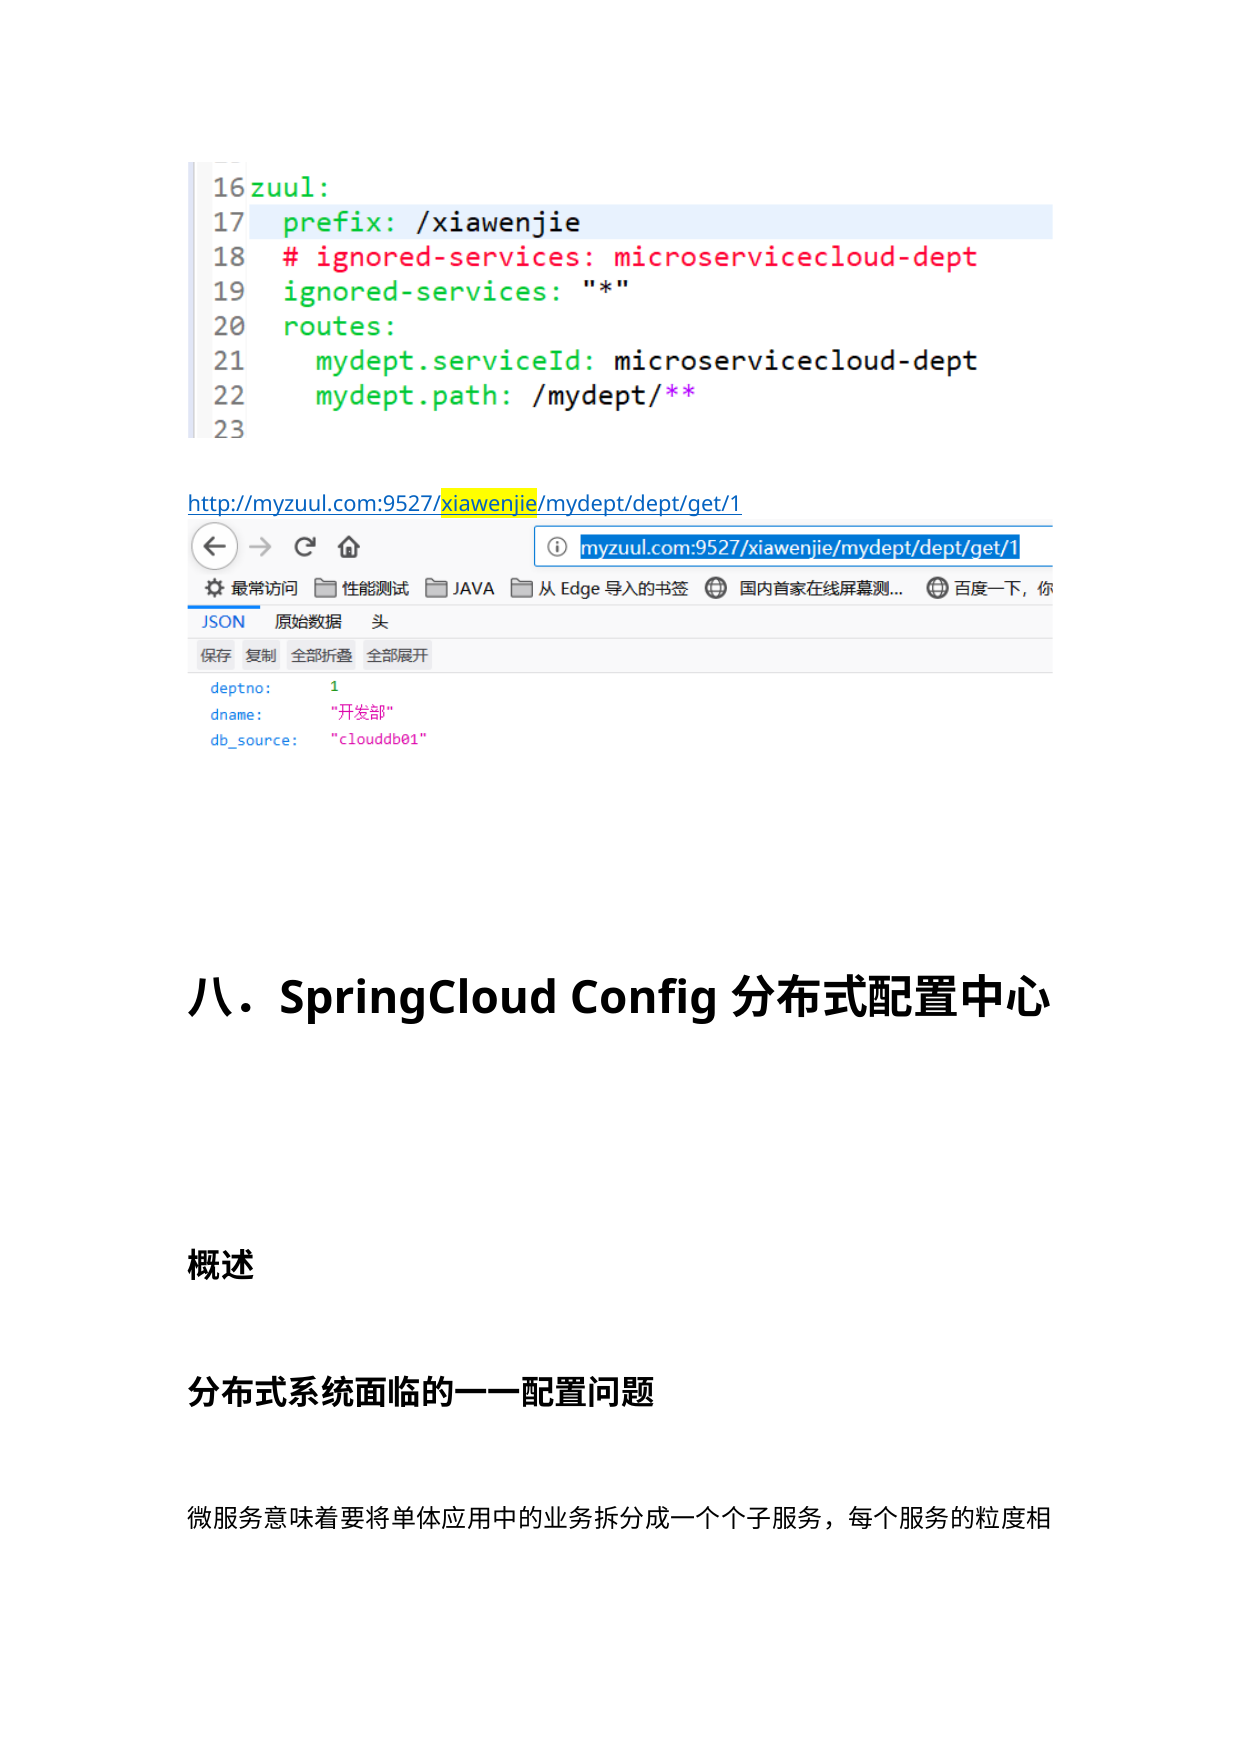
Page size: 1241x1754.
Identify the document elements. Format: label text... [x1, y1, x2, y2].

subtitle 分布式系统面临的一一配置问题 [187, 1357, 1053, 1422]
picture [187, 162, 1053, 438]
subtitle 八．SpringCloud Config 分布式配置中心 [187, 945, 1053, 1042]
subtitle 概述 [187, 1230, 1053, 1295]
picture [187, 519, 1053, 762]
text http://myzuul.com:9527/xiawenjie/mydept/dept/get/1 [187, 487, 1053, 519]
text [187, 1484, 1053, 1549]
